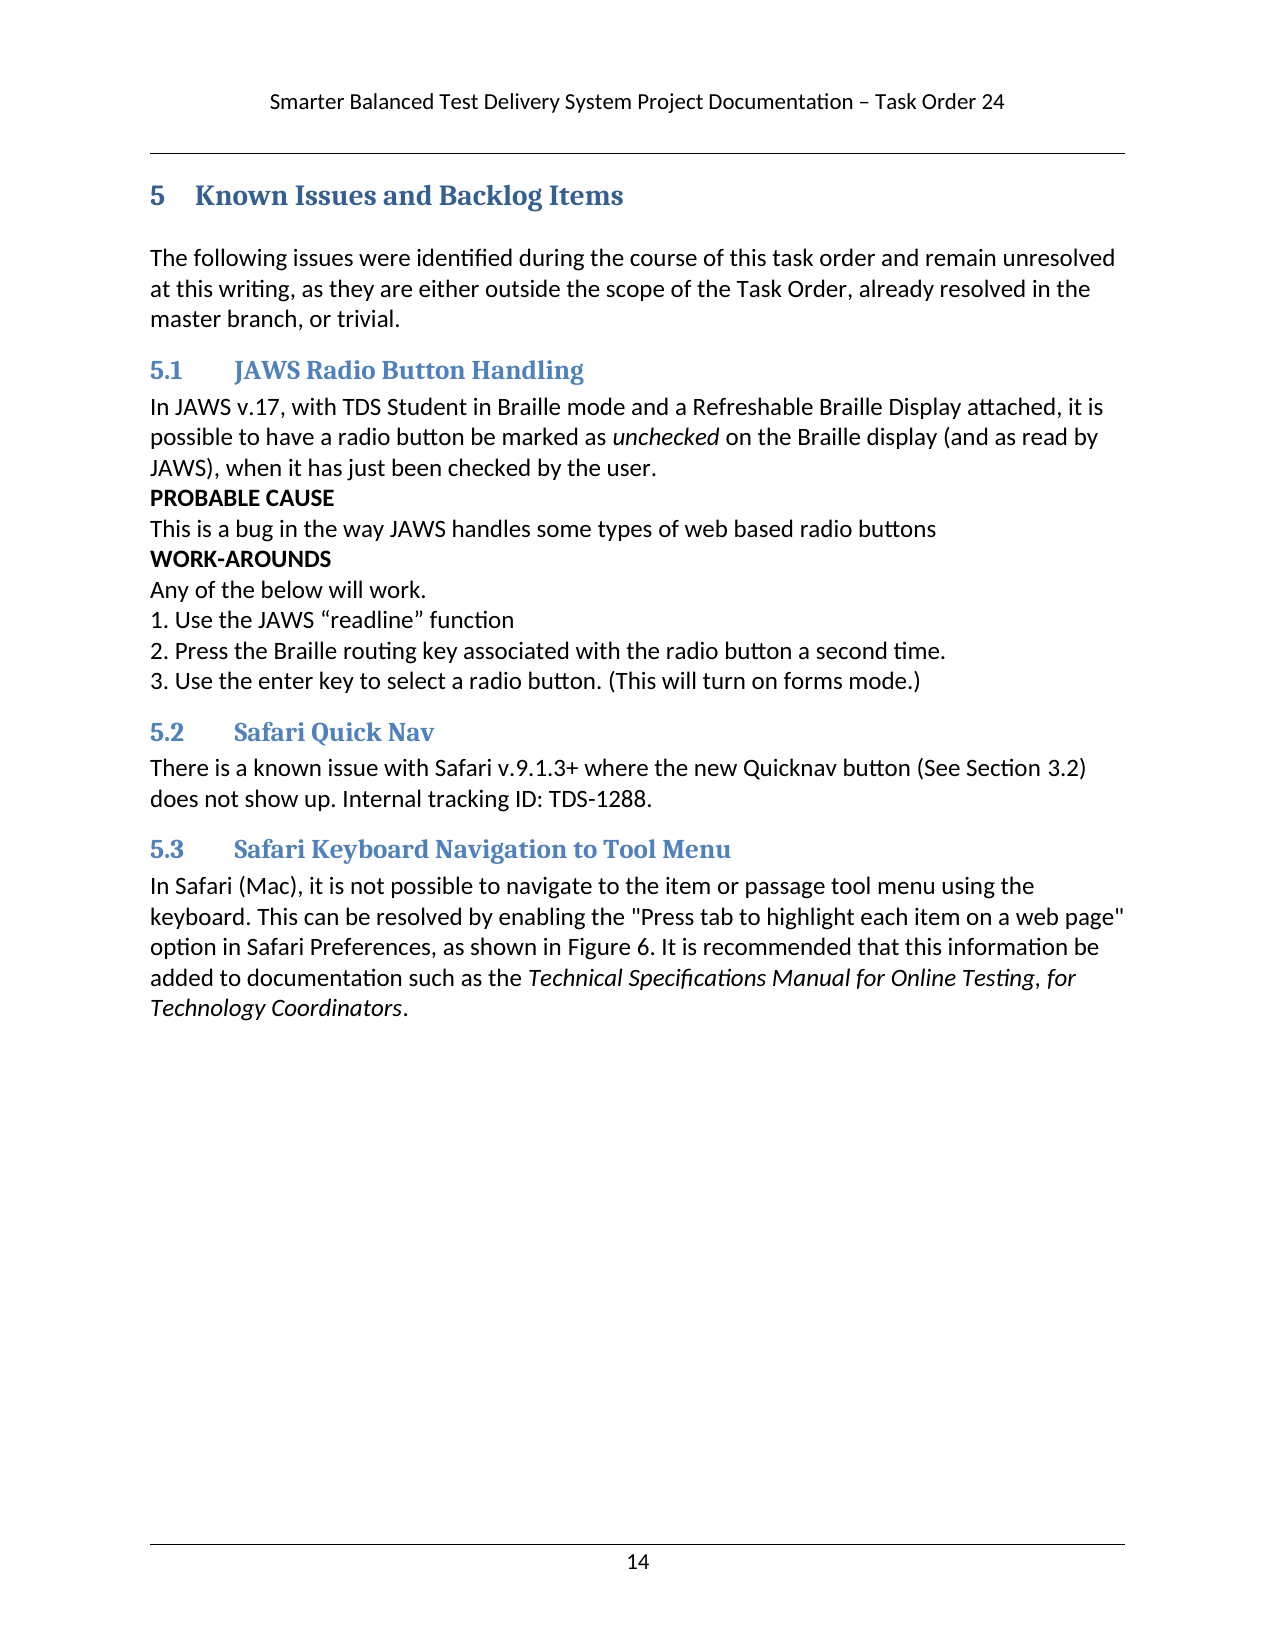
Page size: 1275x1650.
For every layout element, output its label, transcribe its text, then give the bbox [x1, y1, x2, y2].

subtitle Known Issues and Backlog Items [150, 179, 1125, 213]
text In JAWS v.17, with TDS Student in Braille mode and a Refreshable Braille Display attached, it is possible to have a radio button be marked as unchecked on the Braille display (and as read by JAWS), when it has just been checked by the user. [150, 391, 1125, 482]
text PROBABLE CAUSE [150, 482, 1125, 513]
text The following issues were identified during the course of this task order and remain unresolved at this writing, as they are either outside the scope of the Task Order, already resolved in the master branch, or trivial. [150, 243, 1125, 334]
subtitle JAWS Radio Button Handling [150, 355, 1125, 386]
text Any of the below will work. [150, 574, 1125, 604]
text 2. Press the Braille routing key associated with the radio button a second time. [150, 635, 1125, 665]
text 1. Use the JAWS “readline” function [150, 604, 1125, 635]
subtitle Safari Keyboard Navigation to Tool Menu [150, 834, 1125, 866]
subtitle Safari Quick Nav [150, 717, 1125, 748]
text WORK-AROUNDS [150, 543, 1125, 574]
text In Safari (Mac), it is not possible to navigate to the item or passage tool menu using the keyboard. This can be resolved by enabling the "Press tab to highlight each item on a web page" option in Safari Preferences, as shown in Figure 6. It is recommended that this information be added to documentation such as the Technical Specifications Manual for Online Testing, for Technology Coordinators. [150, 870, 1125, 1023]
text 3. Use the enter key to select a radio button. (This will turn on forms mode.) [150, 665, 1125, 696]
text This is a bug in the way JAWS handles some types of web based radio buttons [150, 513, 1125, 543]
text There is a known issue with Safari v.9.1.3+ where the new Quicknav button (See Section 3.2) does not show up. Internal tracking ID: TDS-1288. [150, 752, 1125, 813]
